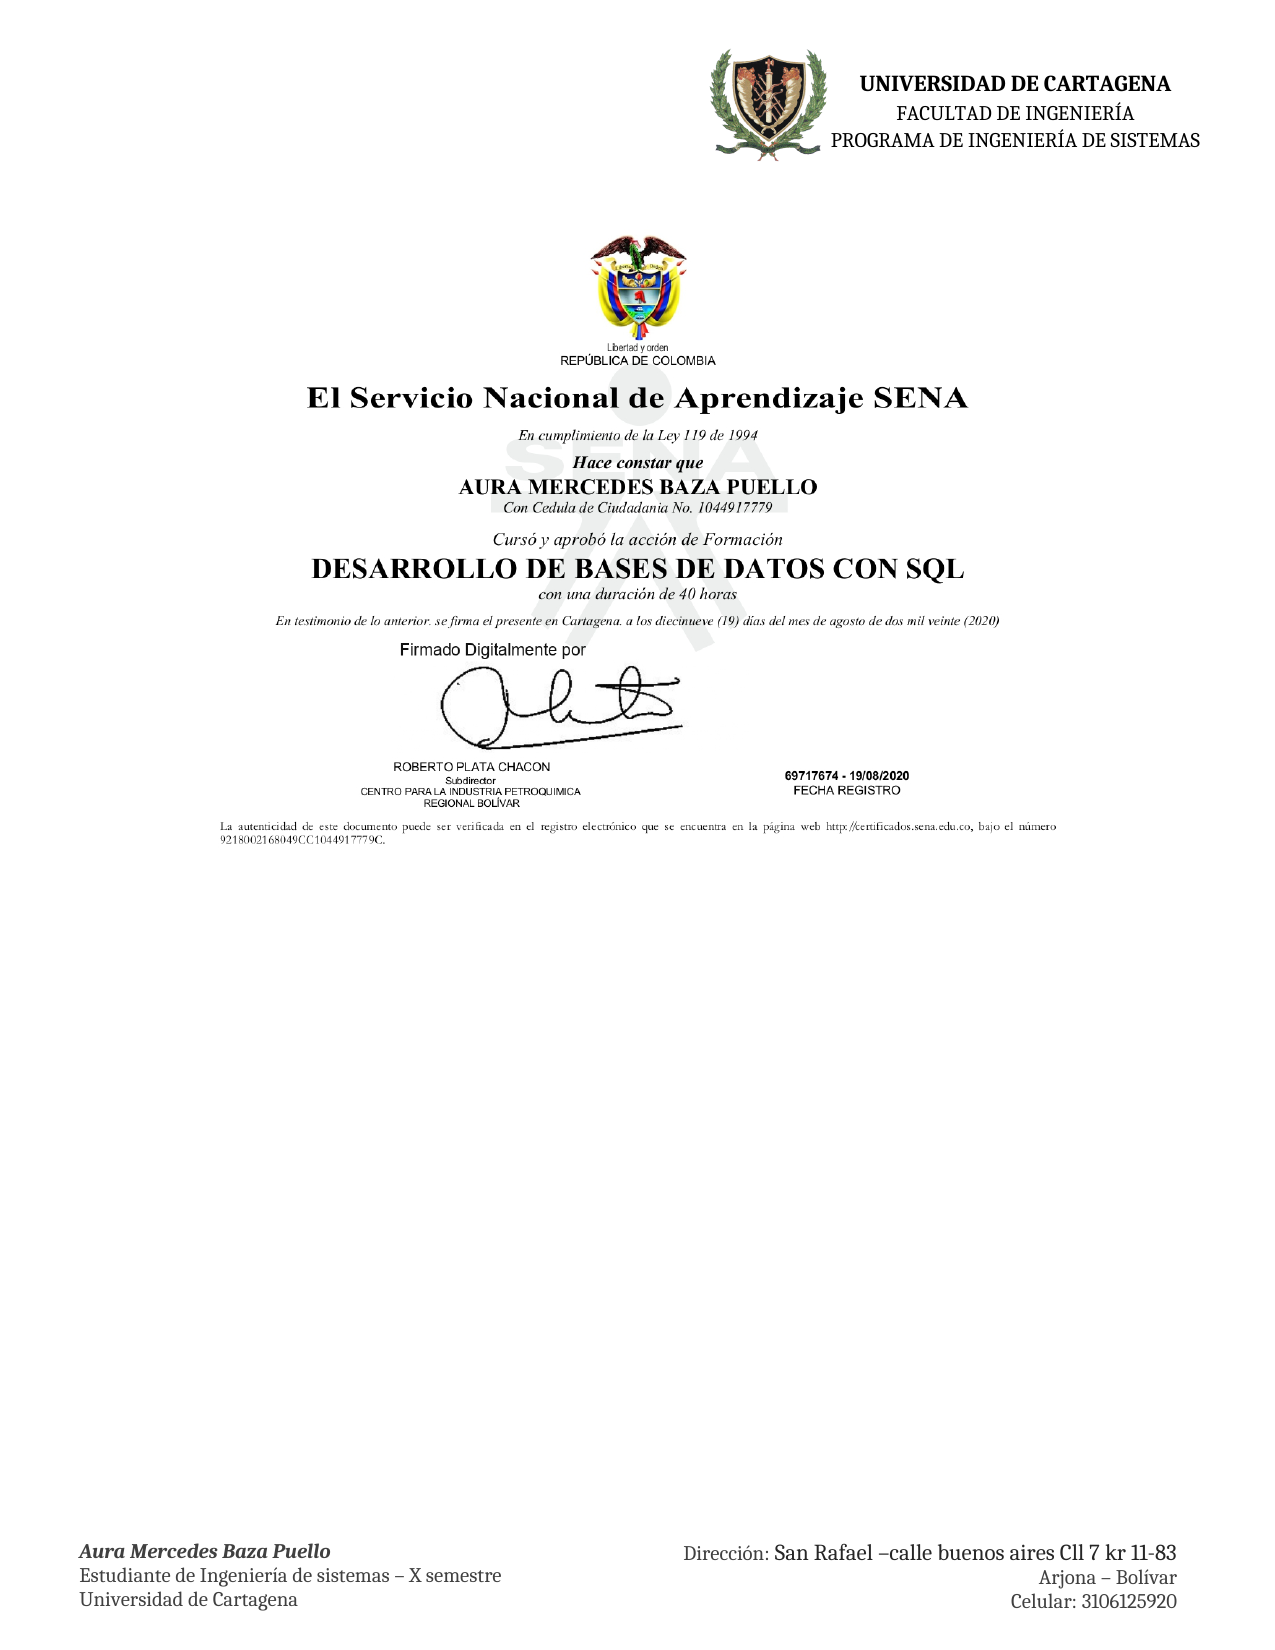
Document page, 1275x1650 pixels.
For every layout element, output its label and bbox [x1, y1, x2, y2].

picture [707, 45, 830, 164]
picture [177, 178, 1098, 883]
